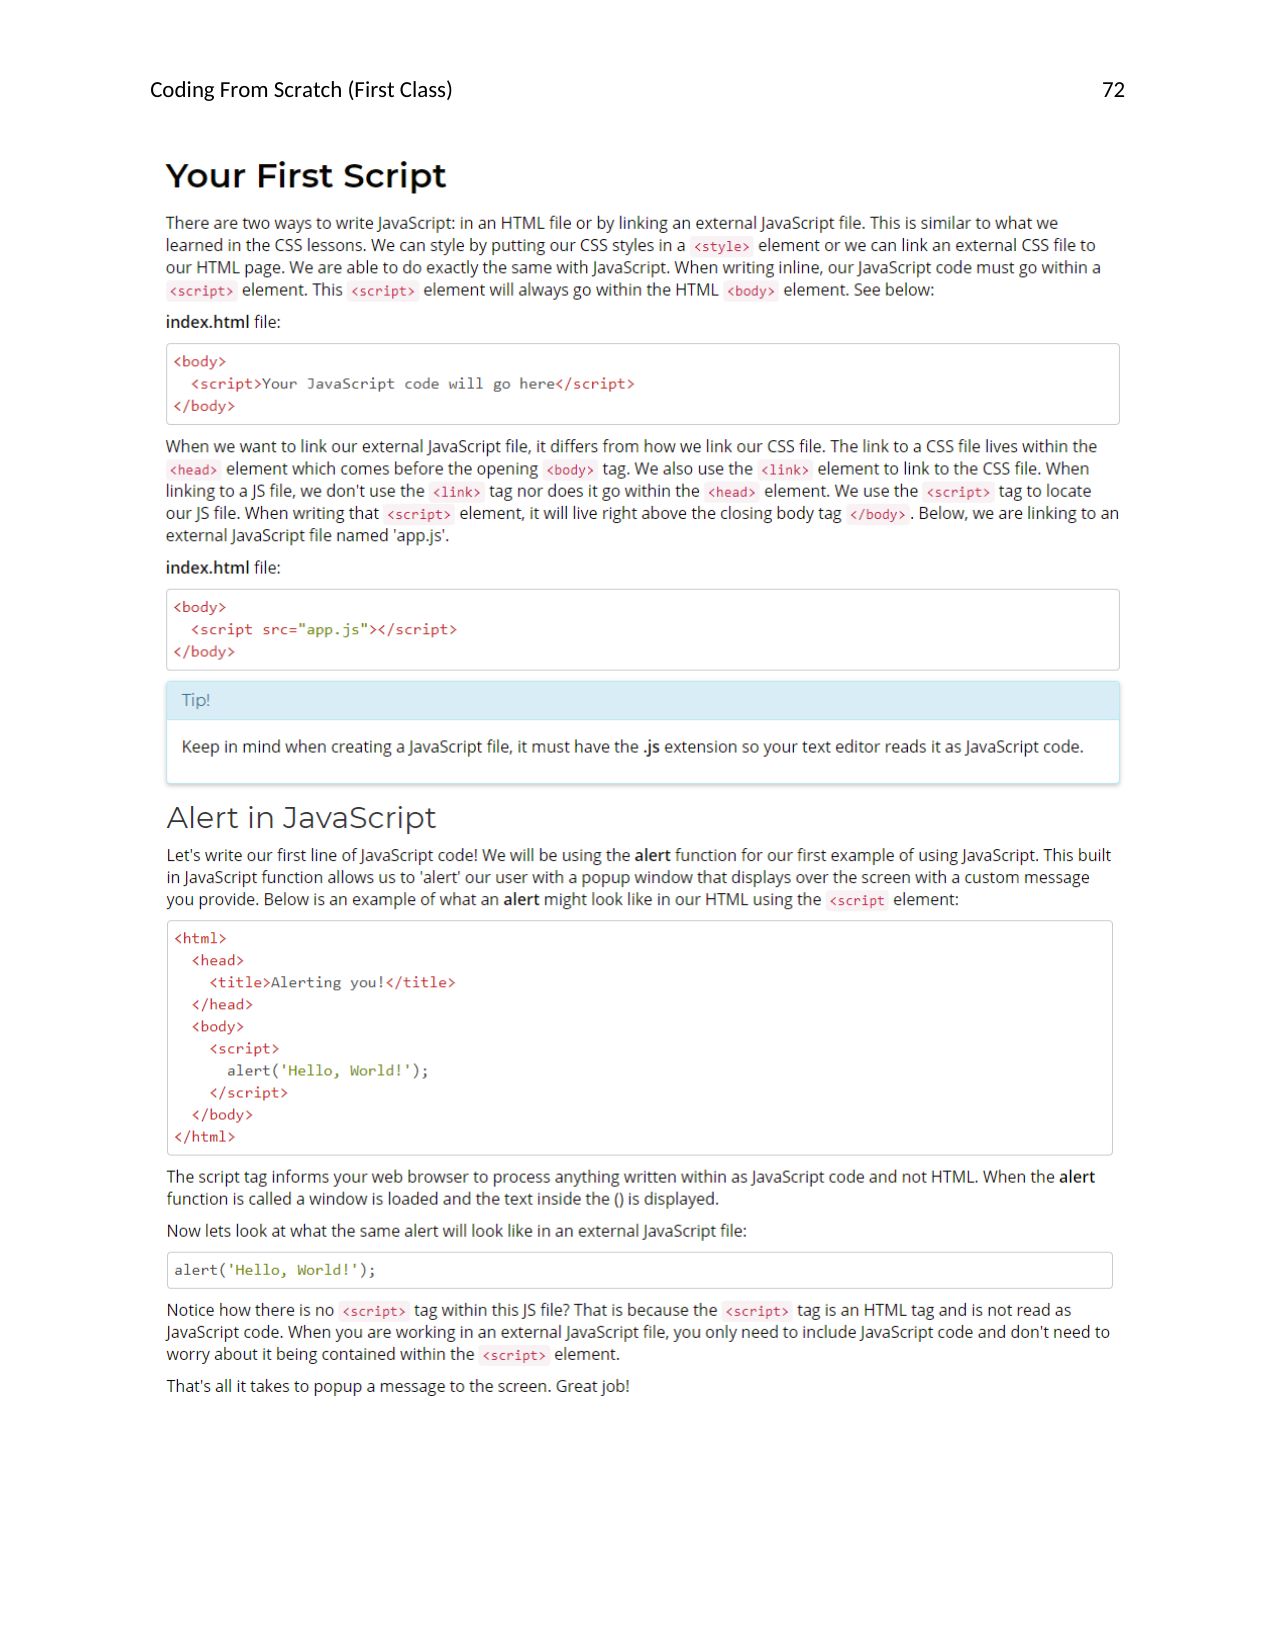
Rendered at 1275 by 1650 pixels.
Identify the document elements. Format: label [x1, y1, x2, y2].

picture [150, 794, 1125, 1403]
picture [150, 150, 1125, 793]
